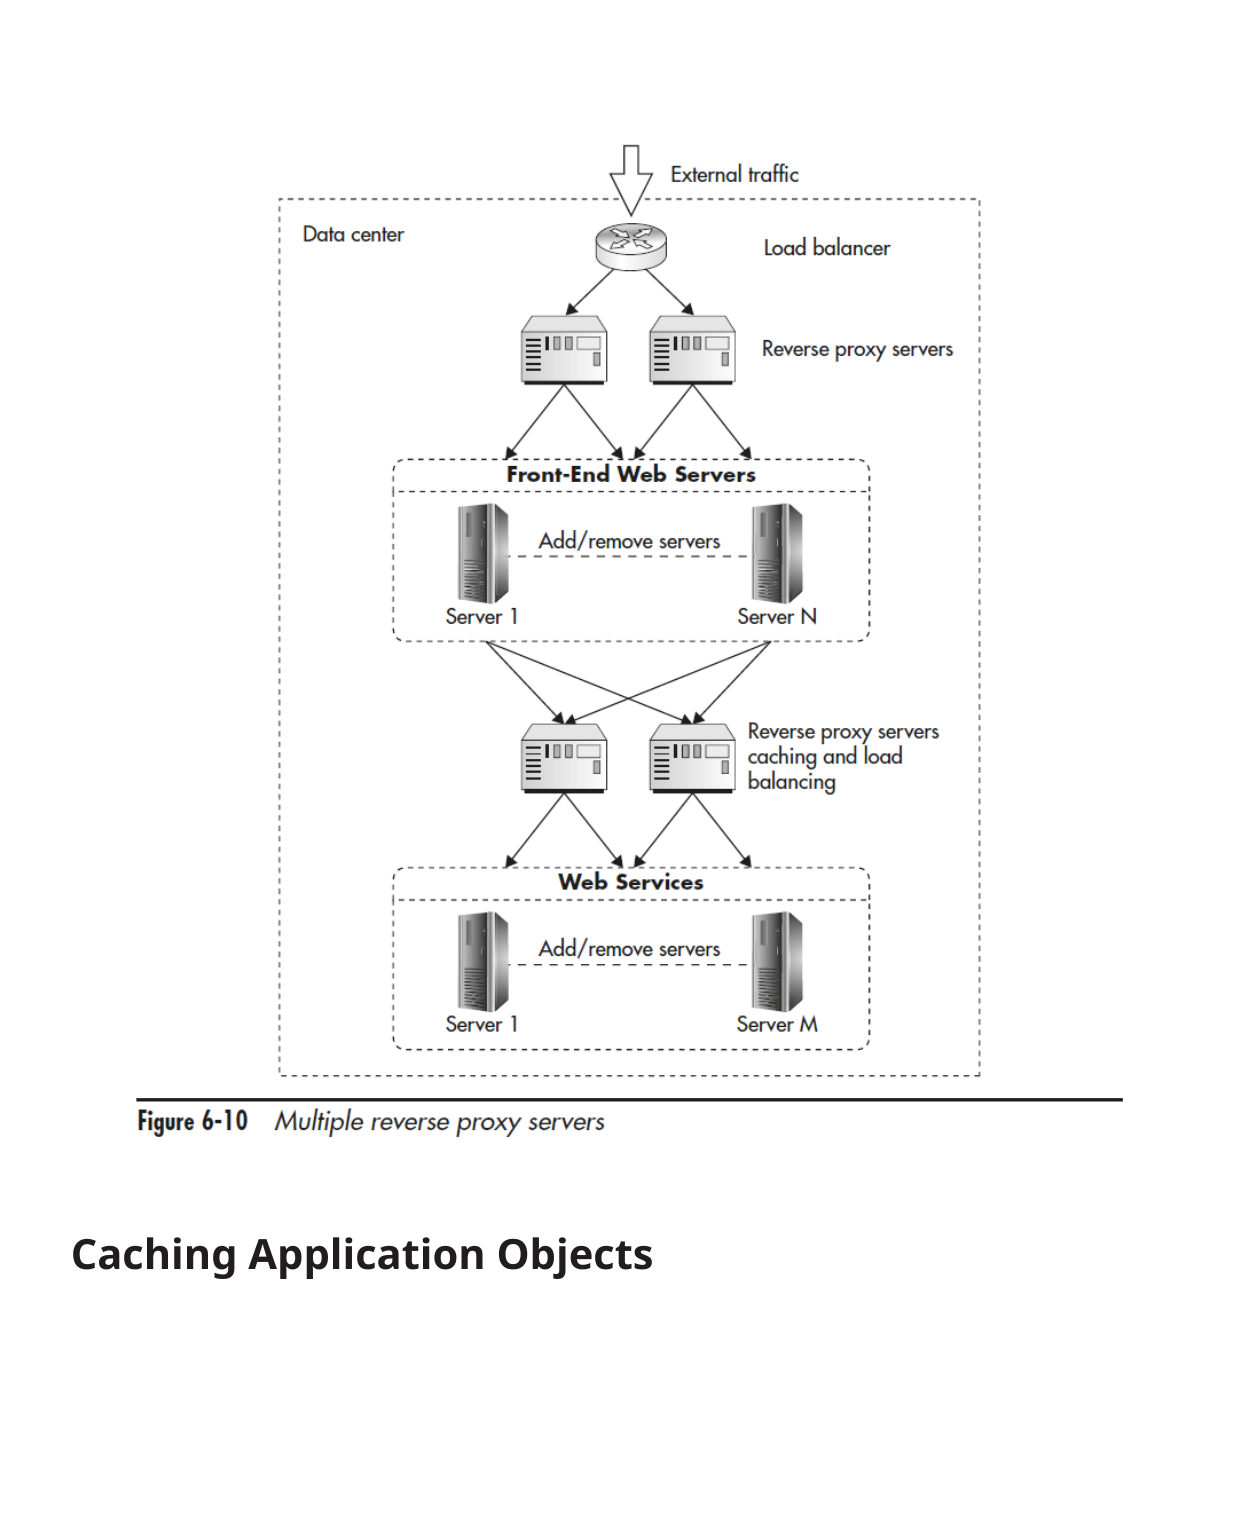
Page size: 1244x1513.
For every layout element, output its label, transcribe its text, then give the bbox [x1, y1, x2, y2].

text Caching Application Objects [71, 1225, 1176, 1282]
